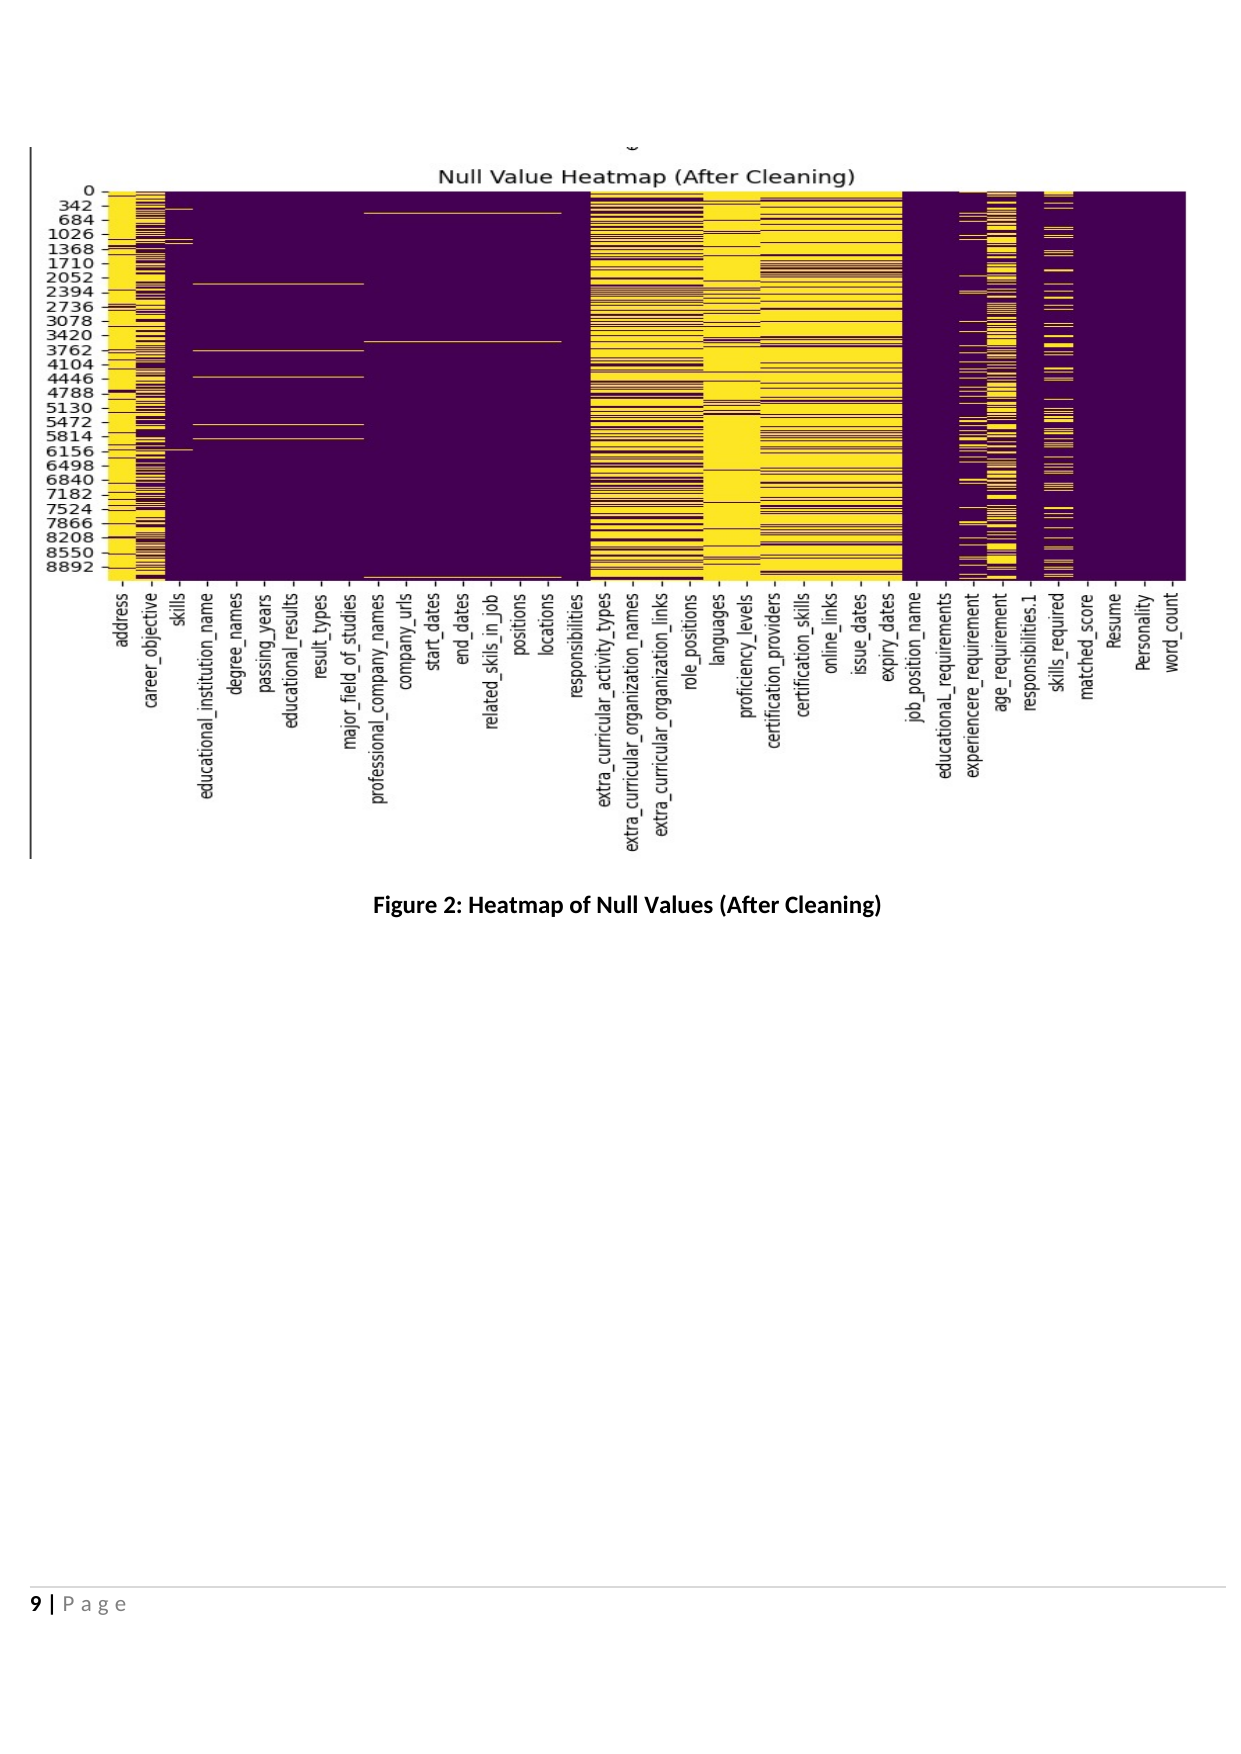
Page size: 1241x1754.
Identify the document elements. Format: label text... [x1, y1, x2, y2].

picture [29, 147, 1200, 859]
text Figure 2: Heatmap of Null Values (After Cleaning) [29, 889, 1226, 919]
